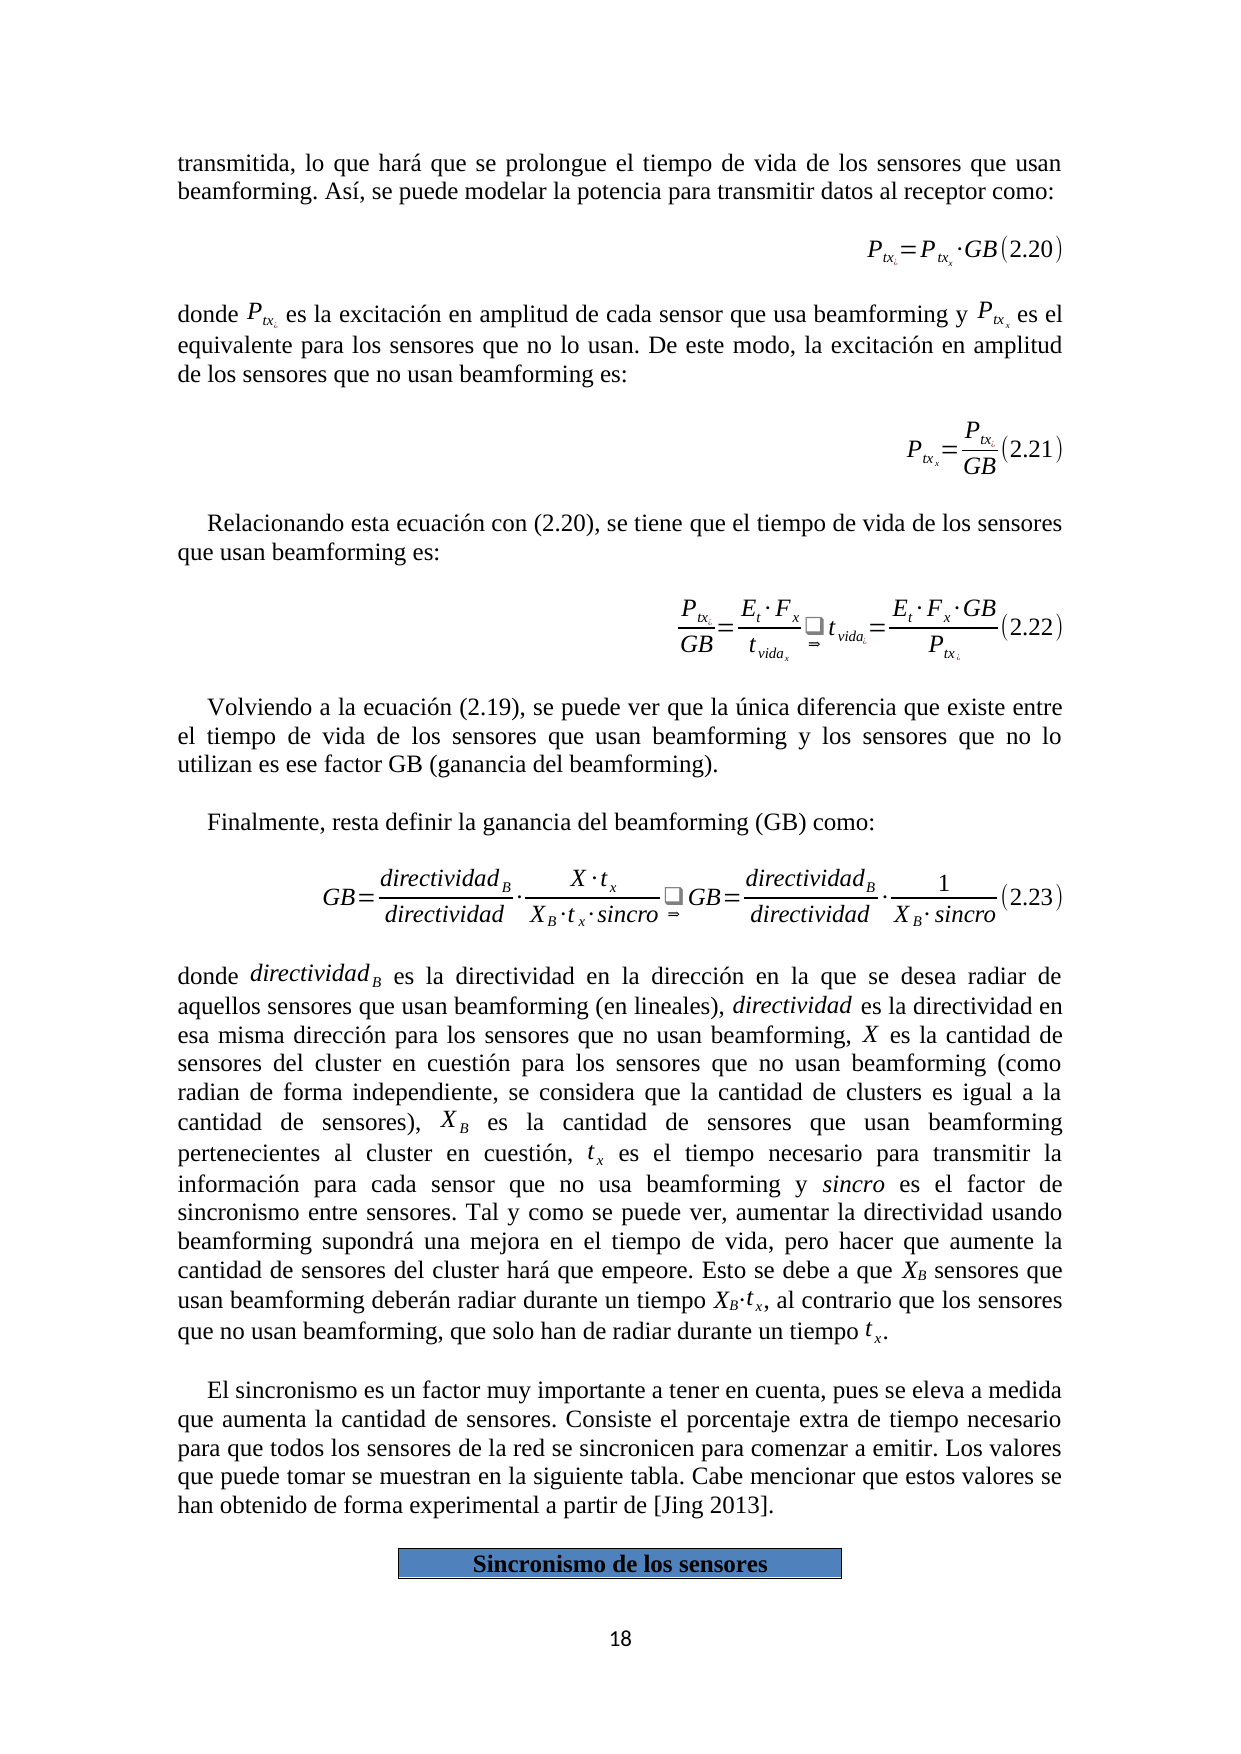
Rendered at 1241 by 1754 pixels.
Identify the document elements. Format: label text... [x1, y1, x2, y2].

text donde es la excitación en amplitud de cada sensor que usa beamforming y es el equivalente para los sensores que no lo usan. De este modo, la excitación en amplitud de los sensores que no usan beamforming es: [177, 297, 1063, 388]
text Volviendo a la ecuación (2.19), se puede ver que la única diferencia que existe entre el tiempo de vida de los sensores que usan beamforming y los sensores que no lo utilizan es ese factor GB (ganancia del beamforming). [177, 692, 1063, 778]
text Relacionando esta ecuación con (2.20), se tiene que el tiempo de vida de los sensores que usan beamforming es: [177, 508, 1063, 566]
table_header Sincronismo de los sensores [399, 1549, 841, 1577]
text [177, 148, 1063, 205]
text El sincronismo es un factor muy importante a tener en cuenta, pues se eleva a medida que aumenta la cantidad de sensores. Consiste el porcentaje extra de tiempo necesario para que todos los sensores de la red se sincronicen para comenzar a emitir. Los valores que puede tomar se muestran en la siguiente tabla. Cabe mencionar que estos valores se han obtenido de forma experimental a partir de [Jing 2013]. [177, 1375, 1063, 1519]
text Finalmente, resta definir la ganancia del beamforming (GB) como: [177, 807, 1063, 836]
text donde es la directividad en la dirección en la que se desea radiar de aquellos sensores que usan beamforming (en lineales), es la directividad en esa misma dirección para los sensores que no usan beamforming, es la cantidad de sensores del cluster en cuestión para los sensores que no usan beamforming (como radian de forma independiente, se considera que la cantidad de clusters es igual a la cantidad de sensores), es la cantidad de sensores que usan beamforming pertenecientes al cluster en cuestión, es el tiempo necesario para transmitir la información para cada sensor que no usa beamforming y sincro es el factor de sincronismo entre sensores. Tal y como se puede ver, aumentar la directividad usando beamforming supondrá una mejora en el tiempo de vida, pero hacer que aumente la cantidad de sensores del cluster hará que empeore. Esto se debe a que XB sensores que usan beamforming deberán radiar durante un tiempo XB·, al contrario que los sensores que no usan beamforming, que solo han de radiar durante un tiempo . [177, 959, 1063, 1346]
